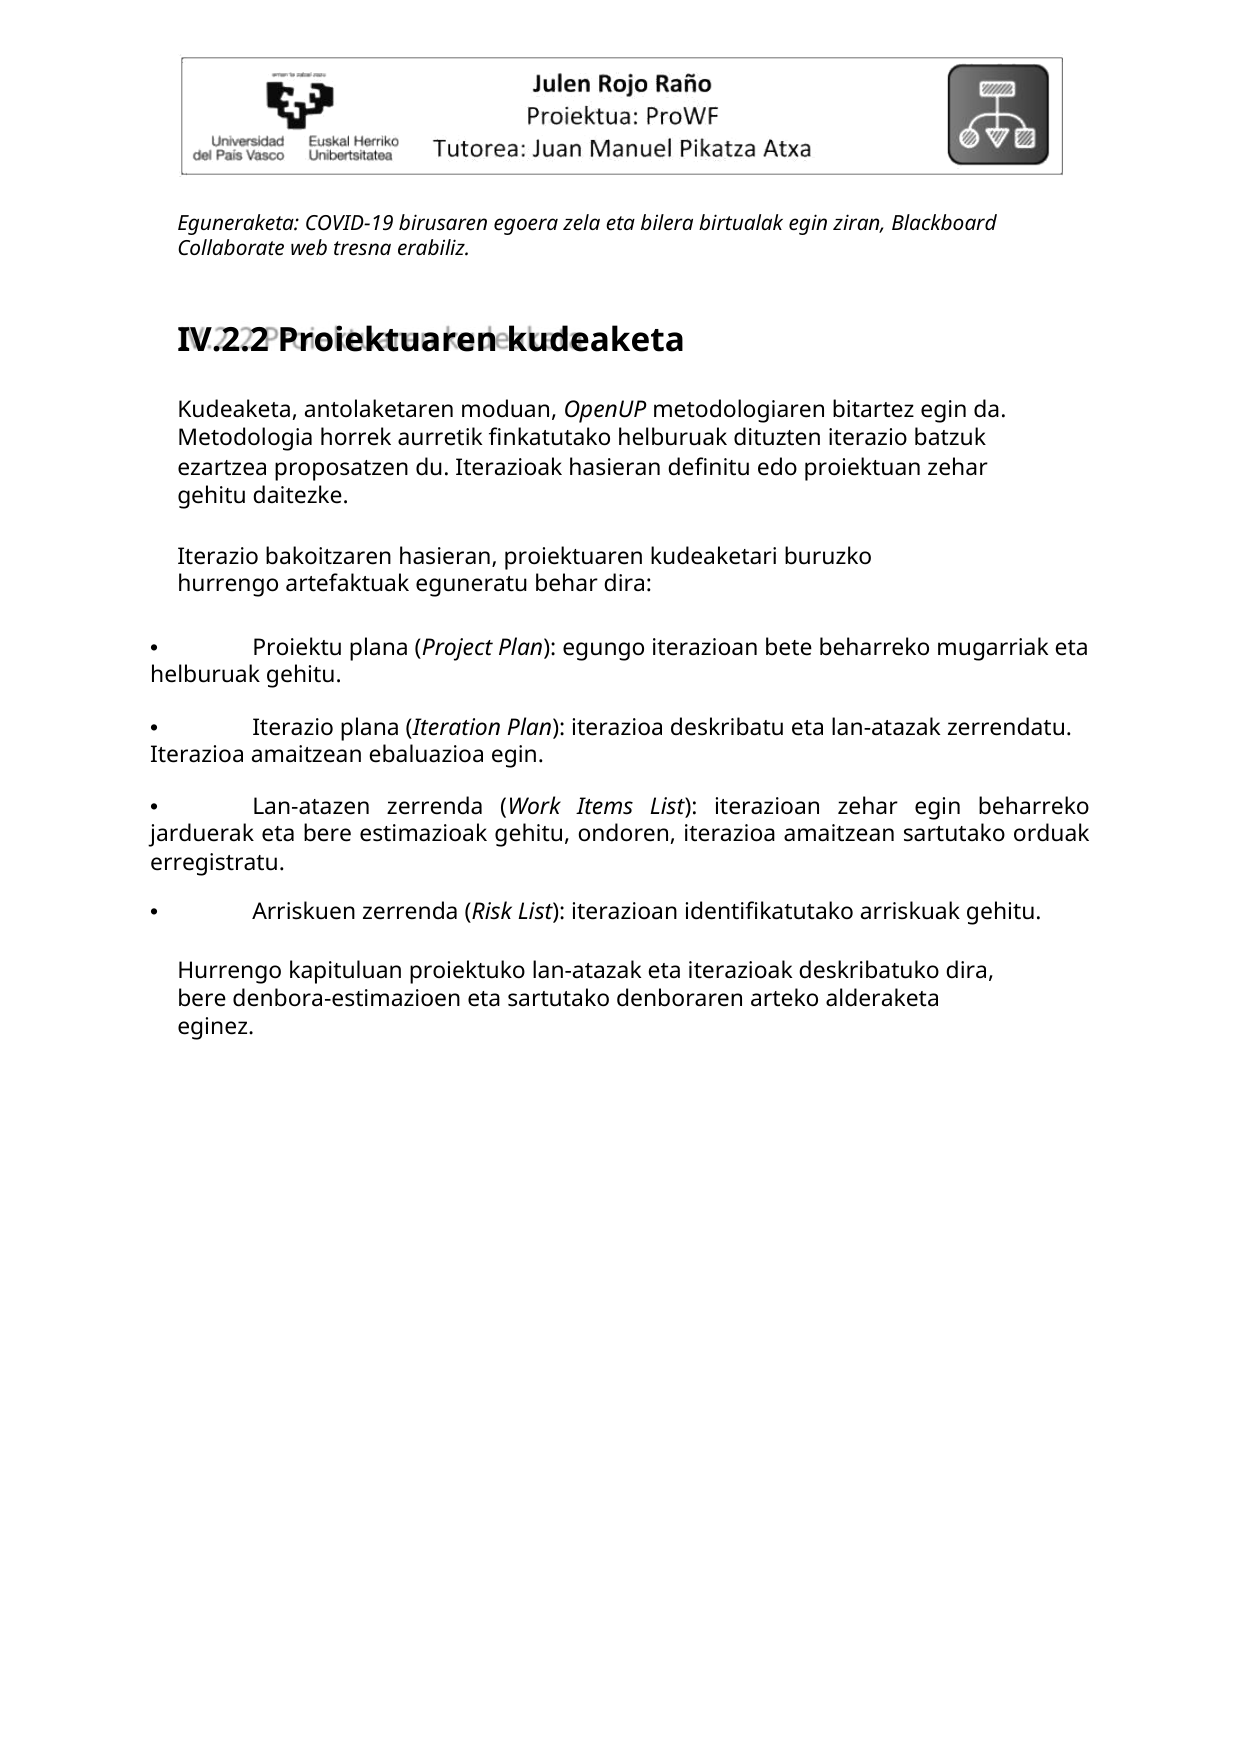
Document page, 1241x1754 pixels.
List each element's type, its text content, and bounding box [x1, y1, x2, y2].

list Iterazio plana (Iteration Plan): iterazioa deskribatu eta lan-atazak zerrendatu. Iterazioa amaitzean ebaluazioa egin. [150, 712, 1090, 769]
picture [178, 54, 1063, 177]
text IV.2.2 Proiektuaren kudeaketa [177, 316, 1090, 361]
list Arriskuen zerrenda (Risk List): iterazioan identifikatutako arriskuak gehitu. [150, 895, 1090, 926]
text Hurrengo kapituluan proiektuko lan-atazak eta iterazioak deskribatuko dira, bere denbora-estimazioen eta sartutako denboraren arteko alderaketa eginez. [177, 956, 1011, 1041]
list Lan-atazen zerrenda (Work Items List): iterazioan zehar egin beharreko jarduerak eta bere estimazioak gehitu, ondoren, iterazioa amaitzean sartutako orduak erregistratu. [150, 792, 1090, 877]
text Eguneraketa: COVID-19 birusaren egoera zela eta bilera birtualak egin ziran, Blackboard Collaborate web tresna erabiliz. [177, 210, 1063, 262]
text Kudeaketa, antolaketaren moduan, OpenUP metodologiaren bitartez egin da. Metodologia horrek aurretik finkatutako helburuak dituzten iterazio batzuk ezartzea proposatzen du. Iterazioak hasieran definitu edo proiektuan zehar gehitu daitezke. [177, 394, 1011, 511]
picture [154, 303, 626, 381]
text Iterazio bakoitzaren hasieran, proiektuaren kudeaketari buruzko hurrengo artefaktuak eguneratu behar dira: [177, 542, 969, 598]
list Proiektu plana (Project Plan): egungo iterazioan bete beharreko mugarriak eta helburuak gehitu. [150, 633, 1090, 689]
